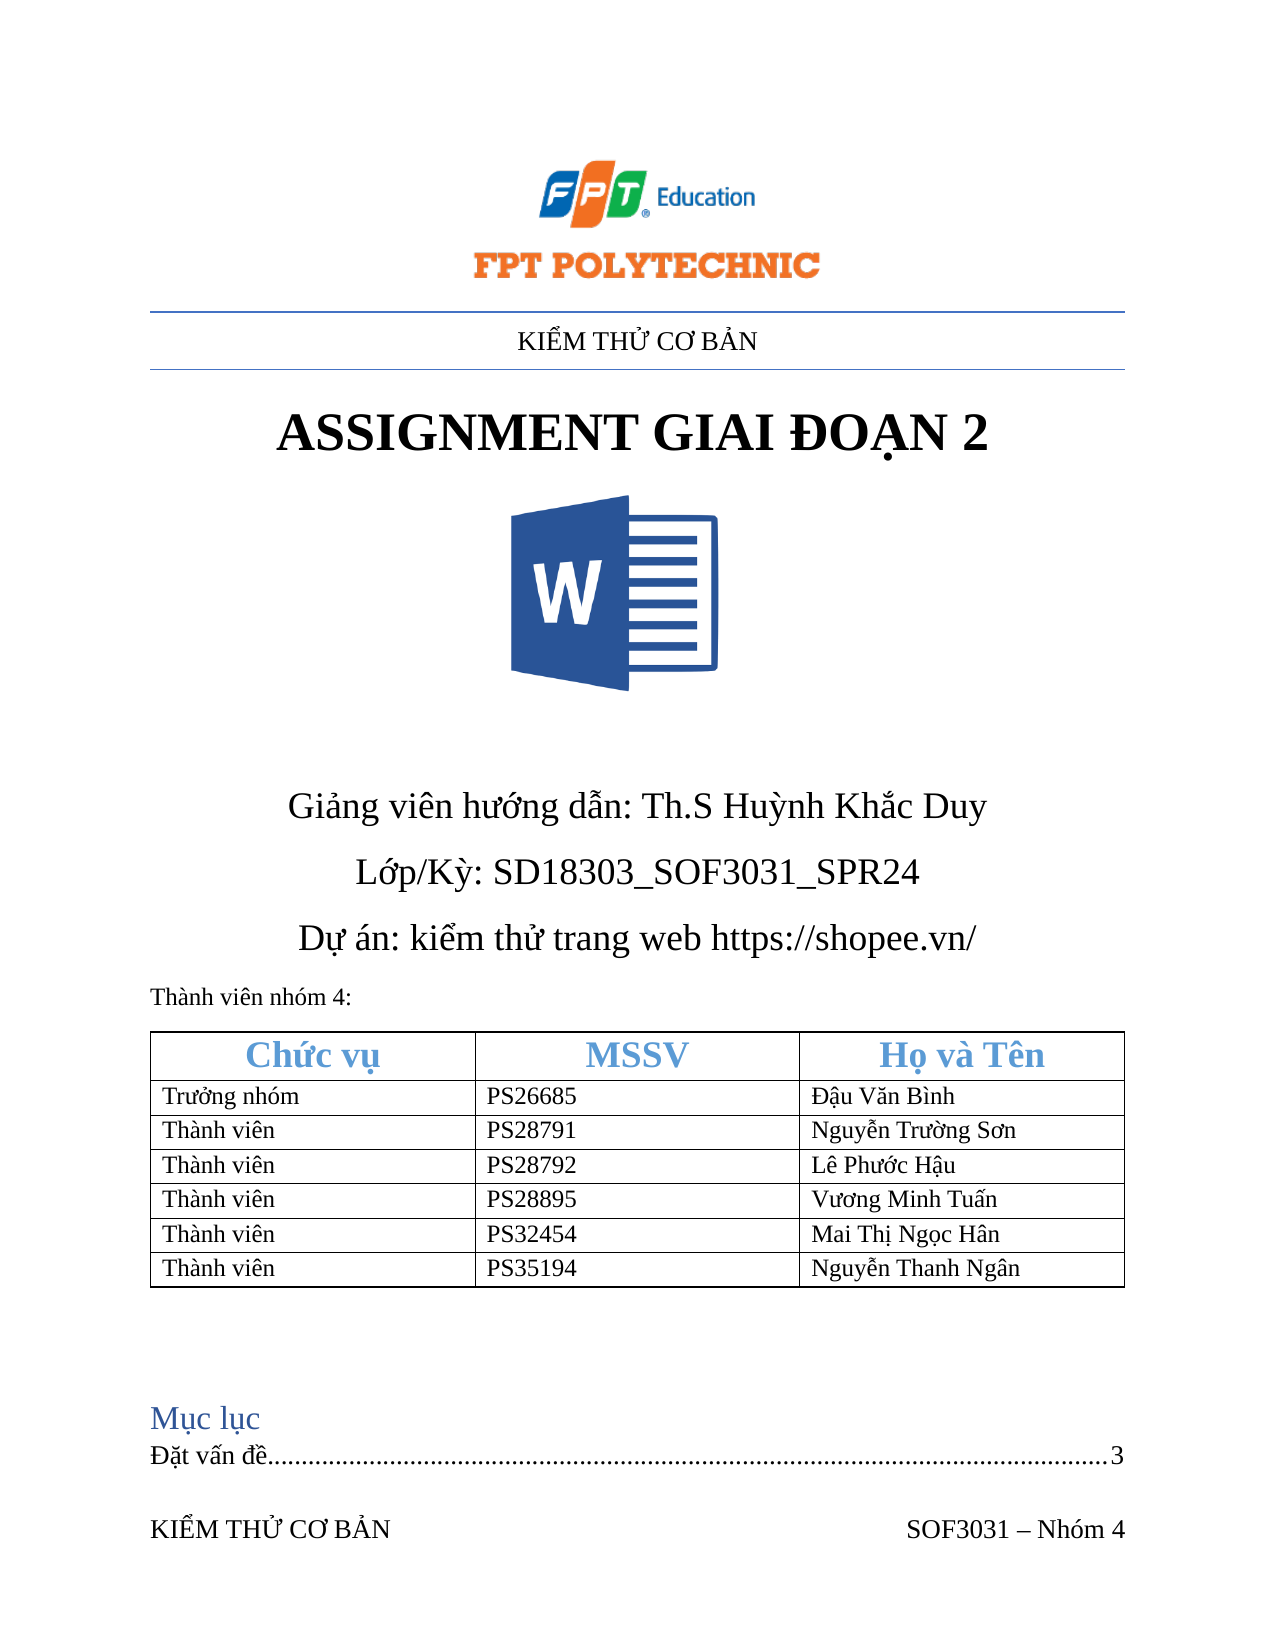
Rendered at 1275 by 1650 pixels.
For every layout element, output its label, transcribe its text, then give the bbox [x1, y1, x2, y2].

table_cell PS35194 [476, 1253, 799, 1286]
table_cell PS32454 [476, 1219, 799, 1252]
table_cell PS28895 [476, 1184, 799, 1218]
table_header Chức vụ [151, 1033, 475, 1080]
table_cell Thành viên [151, 1184, 475, 1218]
picture [462, 150, 832, 290]
table_cell Nguyễn Trường Sơn [800, 1116, 1124, 1149]
table_header MSSV [476, 1033, 799, 1080]
text Thành viên nhóm 4: [150, 982, 1125, 1011]
table_cell PS28792 [476, 1150, 799, 1183]
text Lớp/Kỳ: SD18303_SOF3031_SPR24 [150, 849, 1125, 892]
text Dự án: kiểm thử trang web https://shopee.vn/ [150, 916, 1125, 959]
table_cell Vương Minh Tuấn [800, 1184, 1124, 1218]
table_cell Thành viên [151, 1150, 475, 1183]
text ASSIGNMENT GIAI ĐOẠN 2 [141, 400, 1125, 462]
table_cell Đậu Văn Bình [800, 1081, 1124, 1114]
table_cell PS28791 [476, 1116, 799, 1149]
table_cell Lê Phước Hậu [800, 1150, 1124, 1183]
table_cell PS26685 [476, 1081, 799, 1114]
picture [445, 488, 782, 712]
table_cell Mai Thị Ngọc Hân [800, 1219, 1124, 1252]
table_cell Nguyễn Thanh Ngân [800, 1253, 1124, 1286]
text Giảng viên hướng dẫn: Th.S Huỳnh Khắc Duy [150, 783, 1125, 826]
table_cell Thành viên [151, 1116, 475, 1149]
table_cell Trưởng nhóm [151, 1081, 475, 1114]
table_header Họ và Tên [800, 1033, 1124, 1080]
table_cell Thành viên [151, 1219, 475, 1252]
table_cell Thành viên [151, 1253, 475, 1286]
